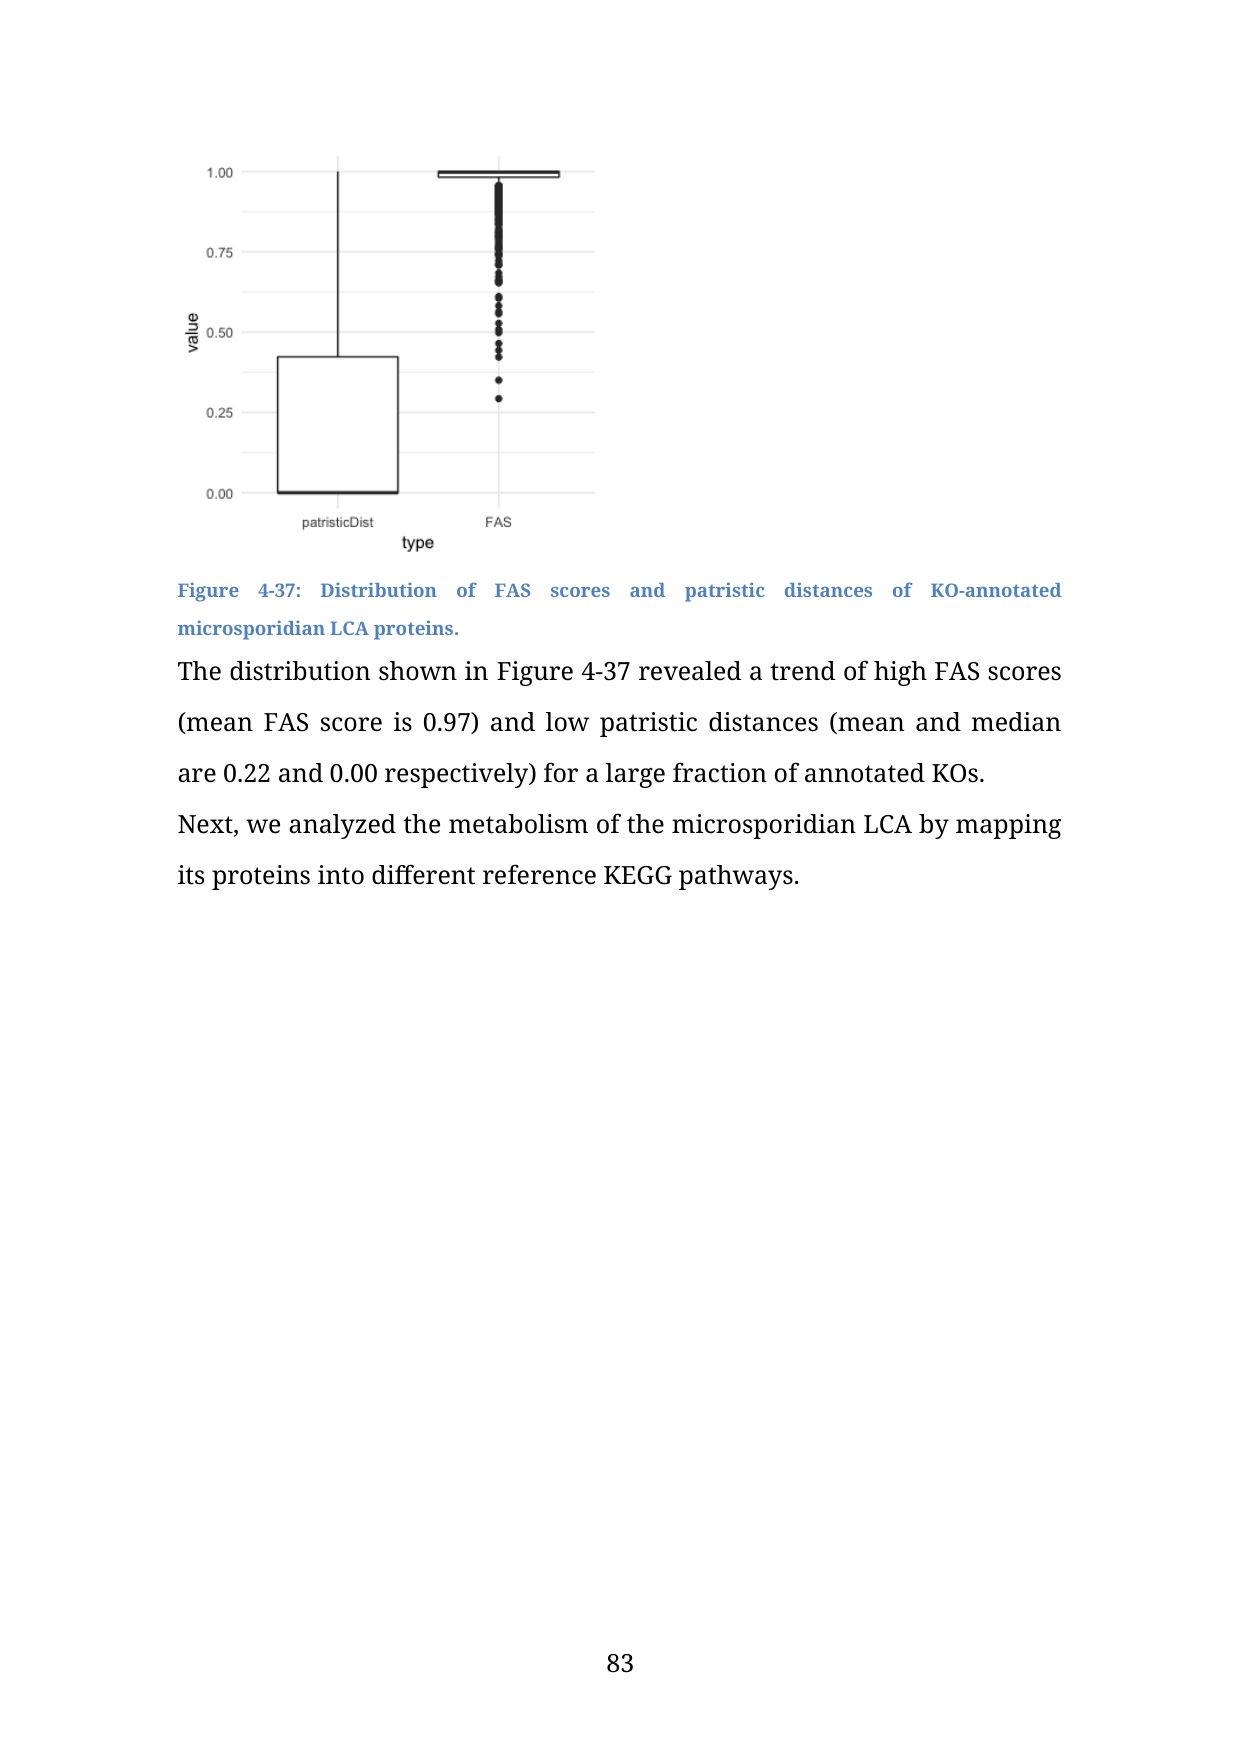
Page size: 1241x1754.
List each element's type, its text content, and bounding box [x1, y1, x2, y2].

text Next, we analyzed the metabolism of the microsporidian LCA by mapping its proteins into different reference KEGG pathways. [177, 806, 1063, 892]
picture [177, 147, 604, 560]
